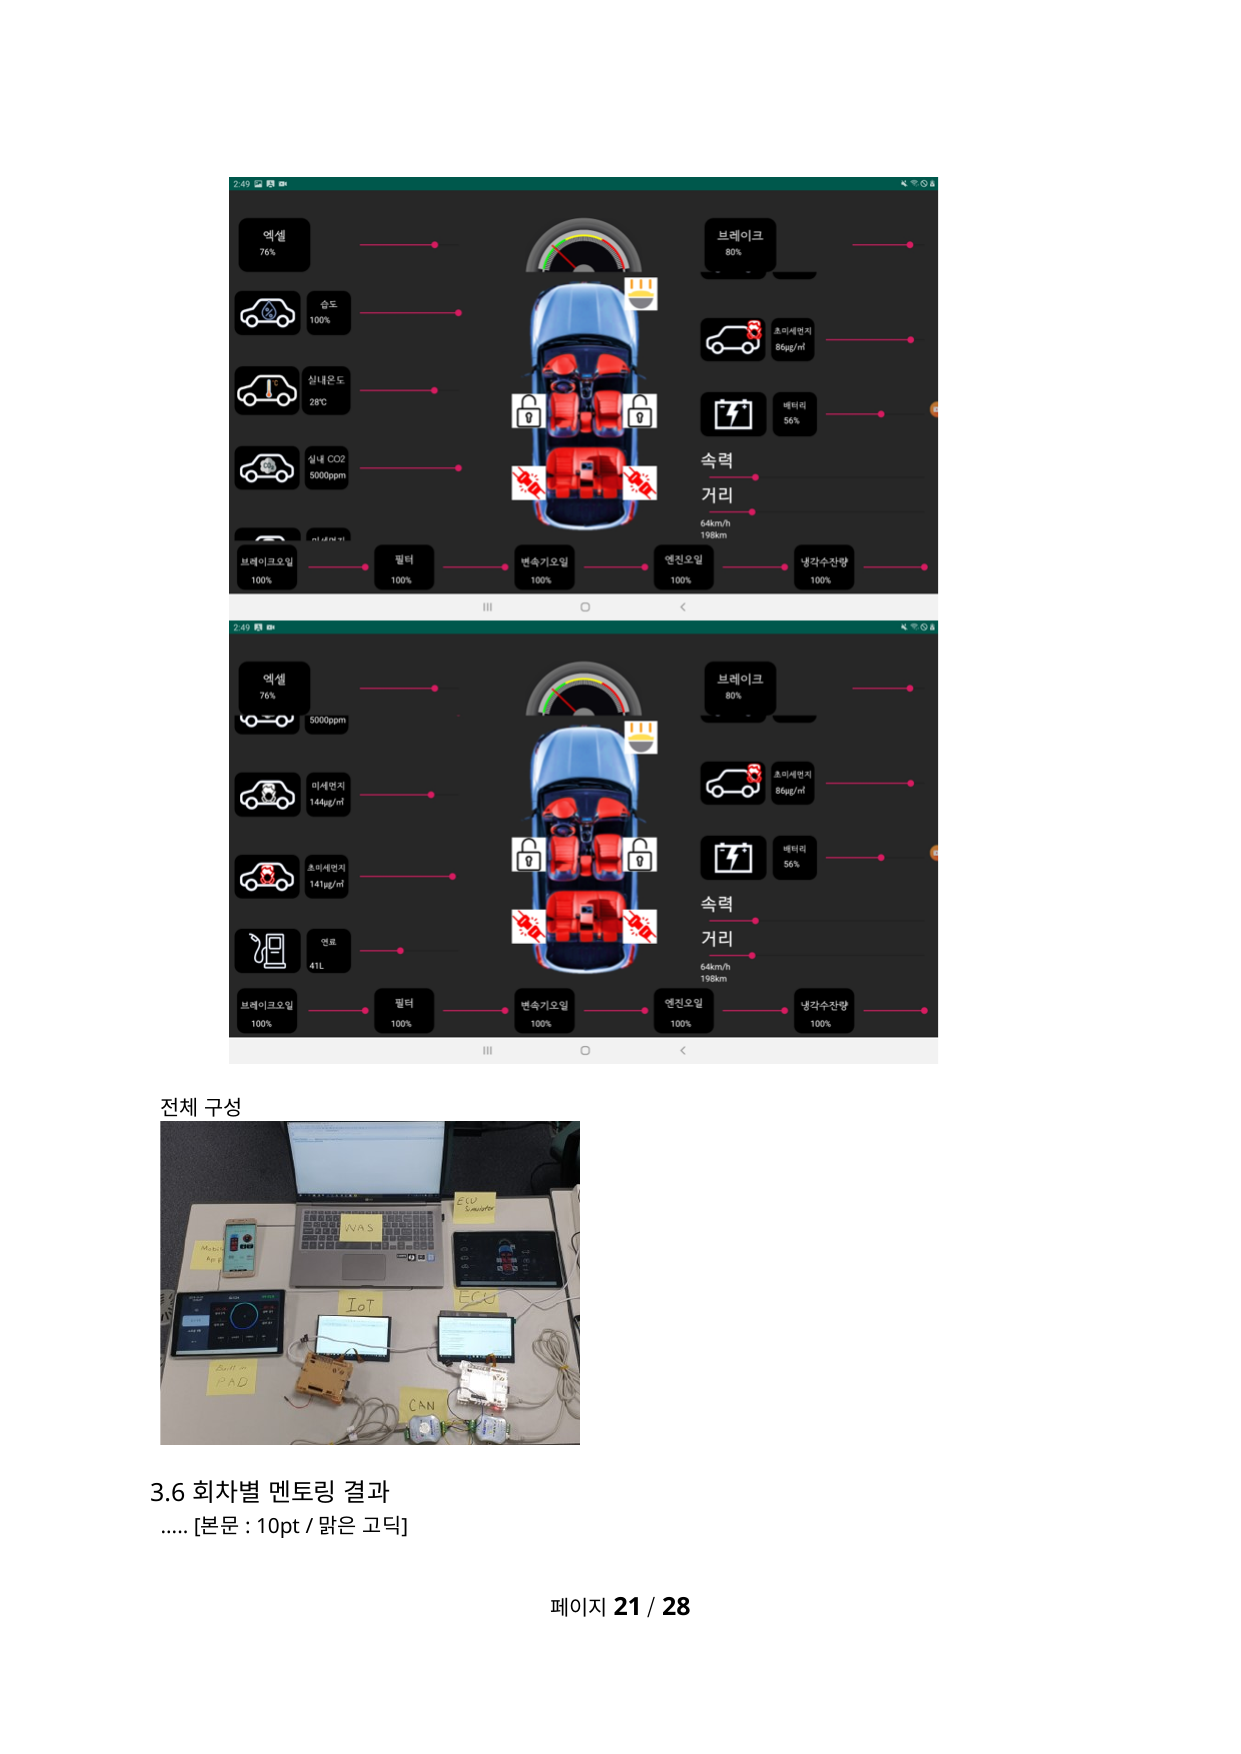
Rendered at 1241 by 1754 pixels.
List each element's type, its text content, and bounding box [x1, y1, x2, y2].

text 3.6 회차별 멘토링 결과 [150, 1473, 1090, 1509]
text 전체 구성 [150, 1092, 1090, 1122]
picture [229, 177, 939, 1064]
picture [160, 1121, 580, 1445]
text ..... [본문 : 10pt / 맑은 고딕] [150, 1509, 1090, 1568]
